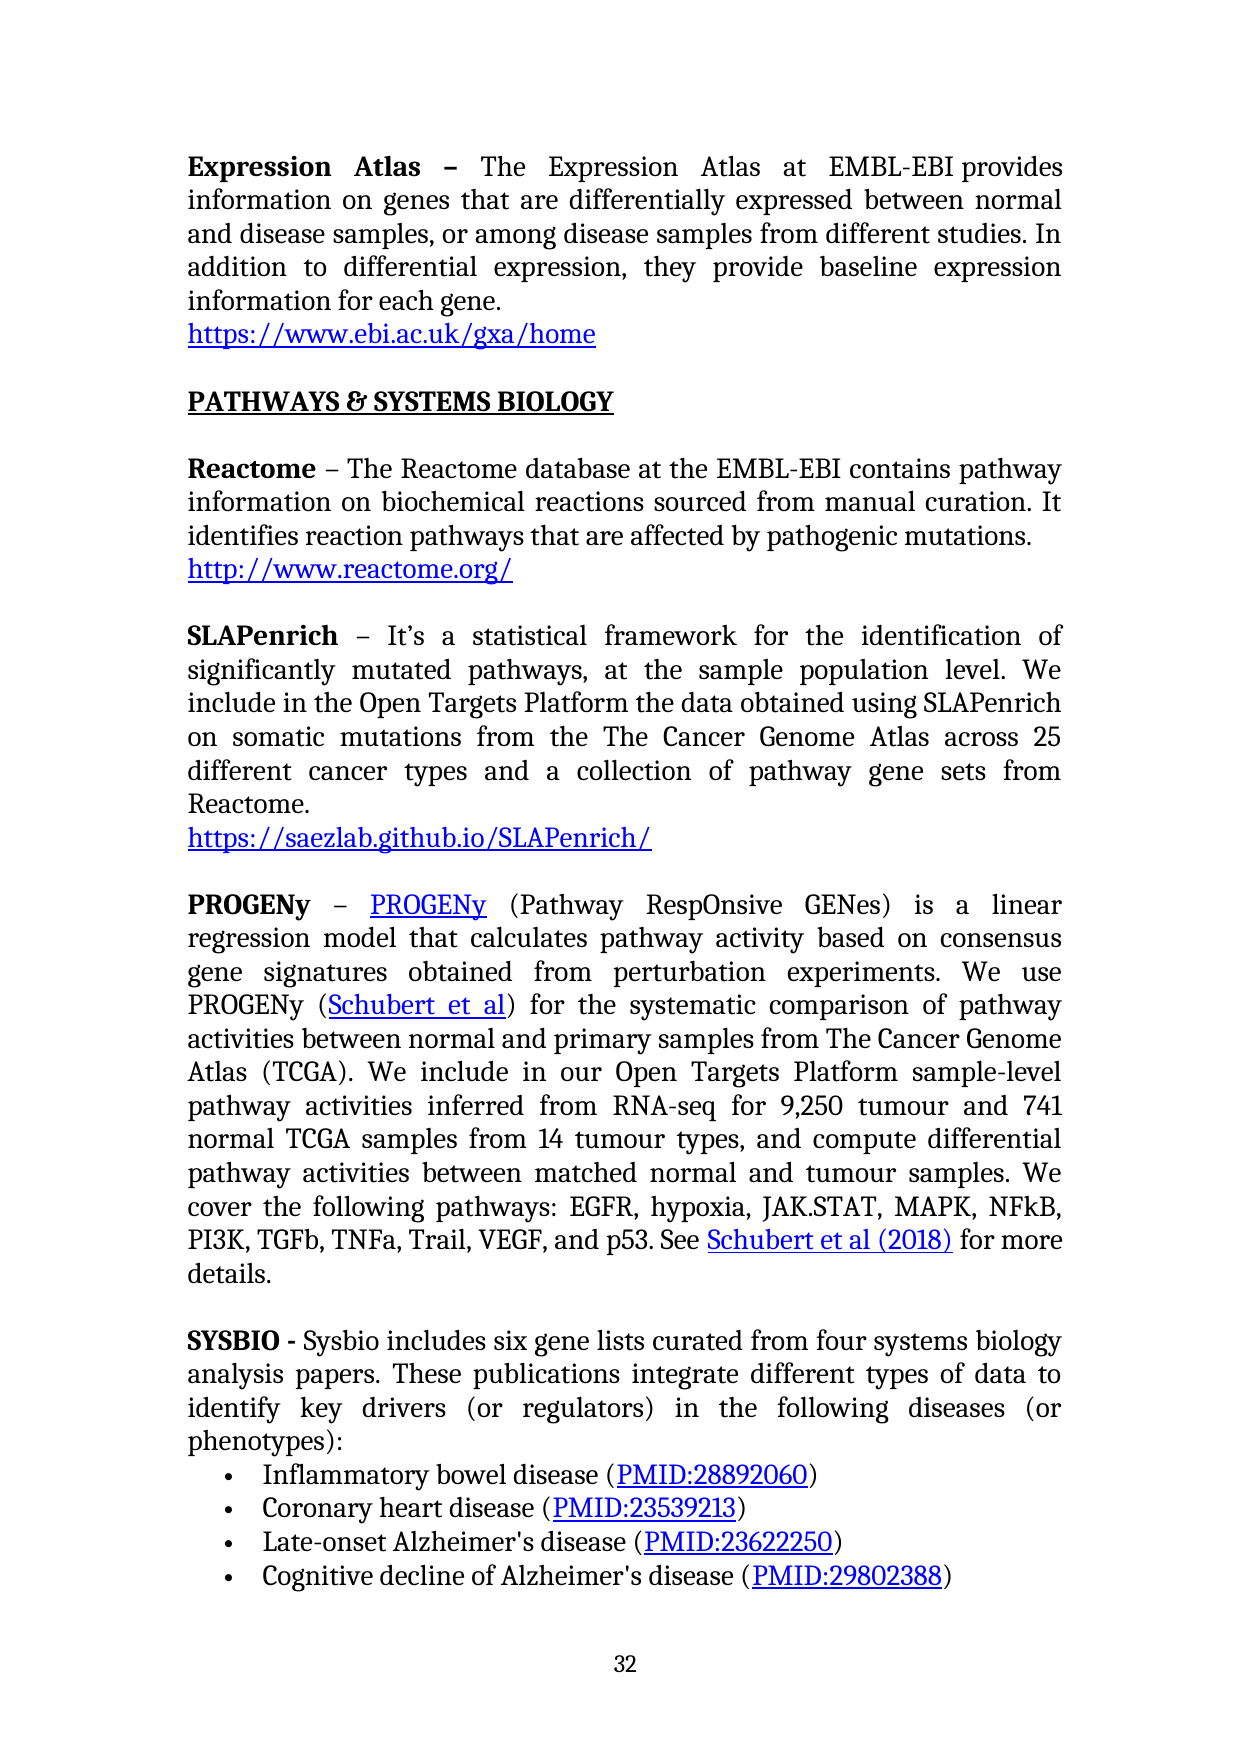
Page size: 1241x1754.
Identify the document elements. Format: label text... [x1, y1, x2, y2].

text PROGENy – PROGENy (Pathway RespOnsive GENes) is a linear regression model that calculates pathway activity based on consensus gene signatures obtained from perturbation experiments. We use PROGENy (Schubert et al) for the systematic comparison of pathway activities between normal and primary samples from The Cancer Genome Atlas (TCGA). We include in our Open Targets Platform sample-level pathway activities inferred from RNA-seq for 9,250 tumour and 741 normal TCGA samples from 14 tumour types, and compute differential pathway activities between matched normal and tumour samples. We cover the following pathways: EGFR, hypoxia, JAK.STAT, MAPK, NFkB, PI3K, TGFb, TNFa, Trail, VEGF, and p53. See Schubert et al (2018) for more details. [187, 888, 1063, 1290]
text PATHWAYS & SYSTEMS BIOLOGY [187, 385, 1063, 418]
list Coronary heart disease (PMID:23539213) [225, 1492, 1063, 1525]
list Late-onset Alzheimer's disease (PMID:23622250) [225, 1525, 1063, 1559]
list Inflammatory bowel disease (PMID:28892060) [225, 1458, 1063, 1492]
text Expression Atlas – The Expression Atlas at EMBL-EBI provides information on genes that are differentially expressed between normal and disease samples, or among disease samples from different studies. In addition to differential expression, they provide baseline expression information for each gene. [187, 150, 1063, 318]
text Reactome – The Reactome database at the EMBL-EBI contains pathway information on biochemical reactions sourced from manual curation. It identifies reaction pathways that are affected by pathogenic mutations. [187, 452, 1063, 552]
list Cognitive decline of Alzheimer's disease (PMID:29802388) [225, 1559, 1063, 1592]
text SLAPenrich – It’s a statistical framework for the identification of significantly mutated pathways, at the sample population level. We include in the Open Targets Platform the data obtained using SLAPenrich on somatic mutations from the The Cancer Genome Atlas across 25 different cancer types and a collection of pathway gene sets from Reactome. [187, 619, 1063, 821]
text http://www.reactome.org/ [187, 552, 1063, 586]
text https://www.ebi.ac.uk/gxa/home [187, 318, 1063, 351]
text https://saezlab.github.io/SLAPenrich/ [187, 821, 1063, 854]
text SYSBIO - Sysbio includes six gene lists curated from four systems biology analysis papers. These publications integrate different types of data to identify key drivers (or regulators) in the following diseases (or phenotypes): [187, 1324, 1063, 1458]
